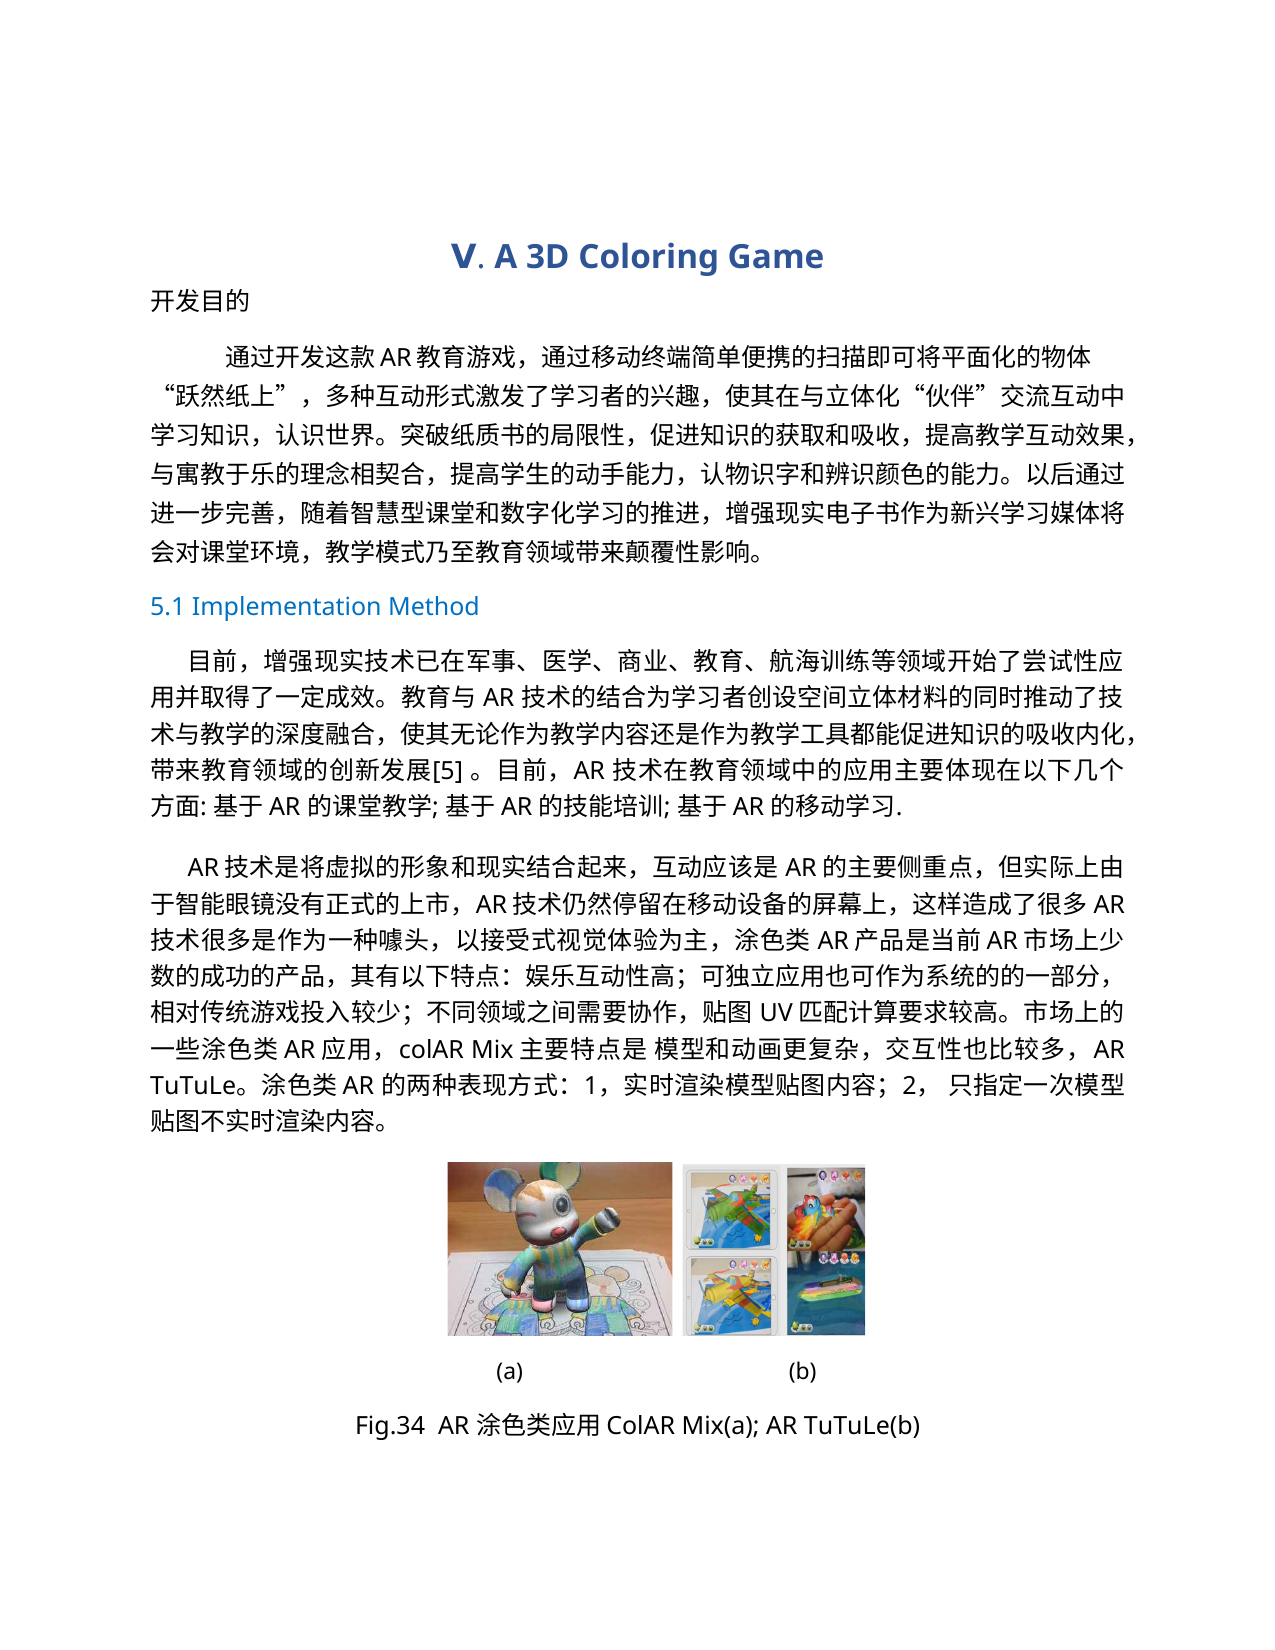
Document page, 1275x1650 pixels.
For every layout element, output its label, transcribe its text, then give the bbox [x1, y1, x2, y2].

text 目前，增强现实技术已在军事、医学、商业、教育、航海训练等领域开始了尝试性应用并取得了一定成效。教育与 AR 技术的结合为学习者创设空间立体材料的同时推动了技术与教学的深度融合，使其无论作为教学内容还是作为教学工具都能促进知识的吸收内化，带来教育领域的创新发展[5] 。目前，AR 技术在教育领域中的应用主要体现在以下几个方面: 基于 AR 的课堂教学; 基于 AR 的技能培训; 基于 AR 的移动学习. [150, 642, 1125, 823]
list (b) [187, 1355, 1125, 1386]
picture [682, 1164, 866, 1336]
subtitle Ⅴ. A 3D Coloring Game [150, 232, 1125, 278]
picture [447, 1162, 673, 1336]
text AR技术是将虚拟的形象和现实结合起来，互动应该是AR的主要侧重点，但实际上由于智能眼镜没有正式的上市，AR技术仍然停留在移动设备的屏幕上，这样造成了很多AR技术很多是作为一种噱头，以接受式视觉体验为主，涂色类AR产品是当前AR市场上少数的成功的产品，其有以下特点：娱乐互动性高；可独立应用也可作为系统的的一部分，相对传统游戏投入较少；不同领域之间需要协作，贴图UV匹配计算要求较高。市场上的一些涂色类AR应用，colAR Mix主要特点是 模型和动画更复杂，交互性也比较多，AR TuTuLe。涂色类AR 的两种表现方式：1，实时渲染模型贴图内容；2， 只指定一次模型贴图不实时渲染内容。 [150, 848, 1125, 1138]
text 通过开发这款AR教育游戏，通过移动终端简单便携的扫描即可将平面化的物体“跃然纸上”，多种互动形式激发了学习者的兴趣，使其在与立体化“伙伴”交流互动中学习知识，认识世界。突破纸质书的局限性，促进知识的获取和吸收，提高教学互动效果，与寓教于乐的理念相契合，提高学生的动手能力，认物识字和辨识颜色的能力。以后通过进一步完善，随着智慧型课堂和数字化学习的推进，增强现实电子书作为新兴学习媒体将会对课堂环境，教学模式乃至教育领域带来颠覆性影响。 [150, 337, 1125, 569]
text 5.1 Implementation Method [150, 588, 1125, 622]
text 开发目的 [150, 281, 1125, 318]
text Fig.34 AR 涂色类应用ColAR Mix(a); AR TuTuLe(b) [150, 1405, 1125, 1441]
